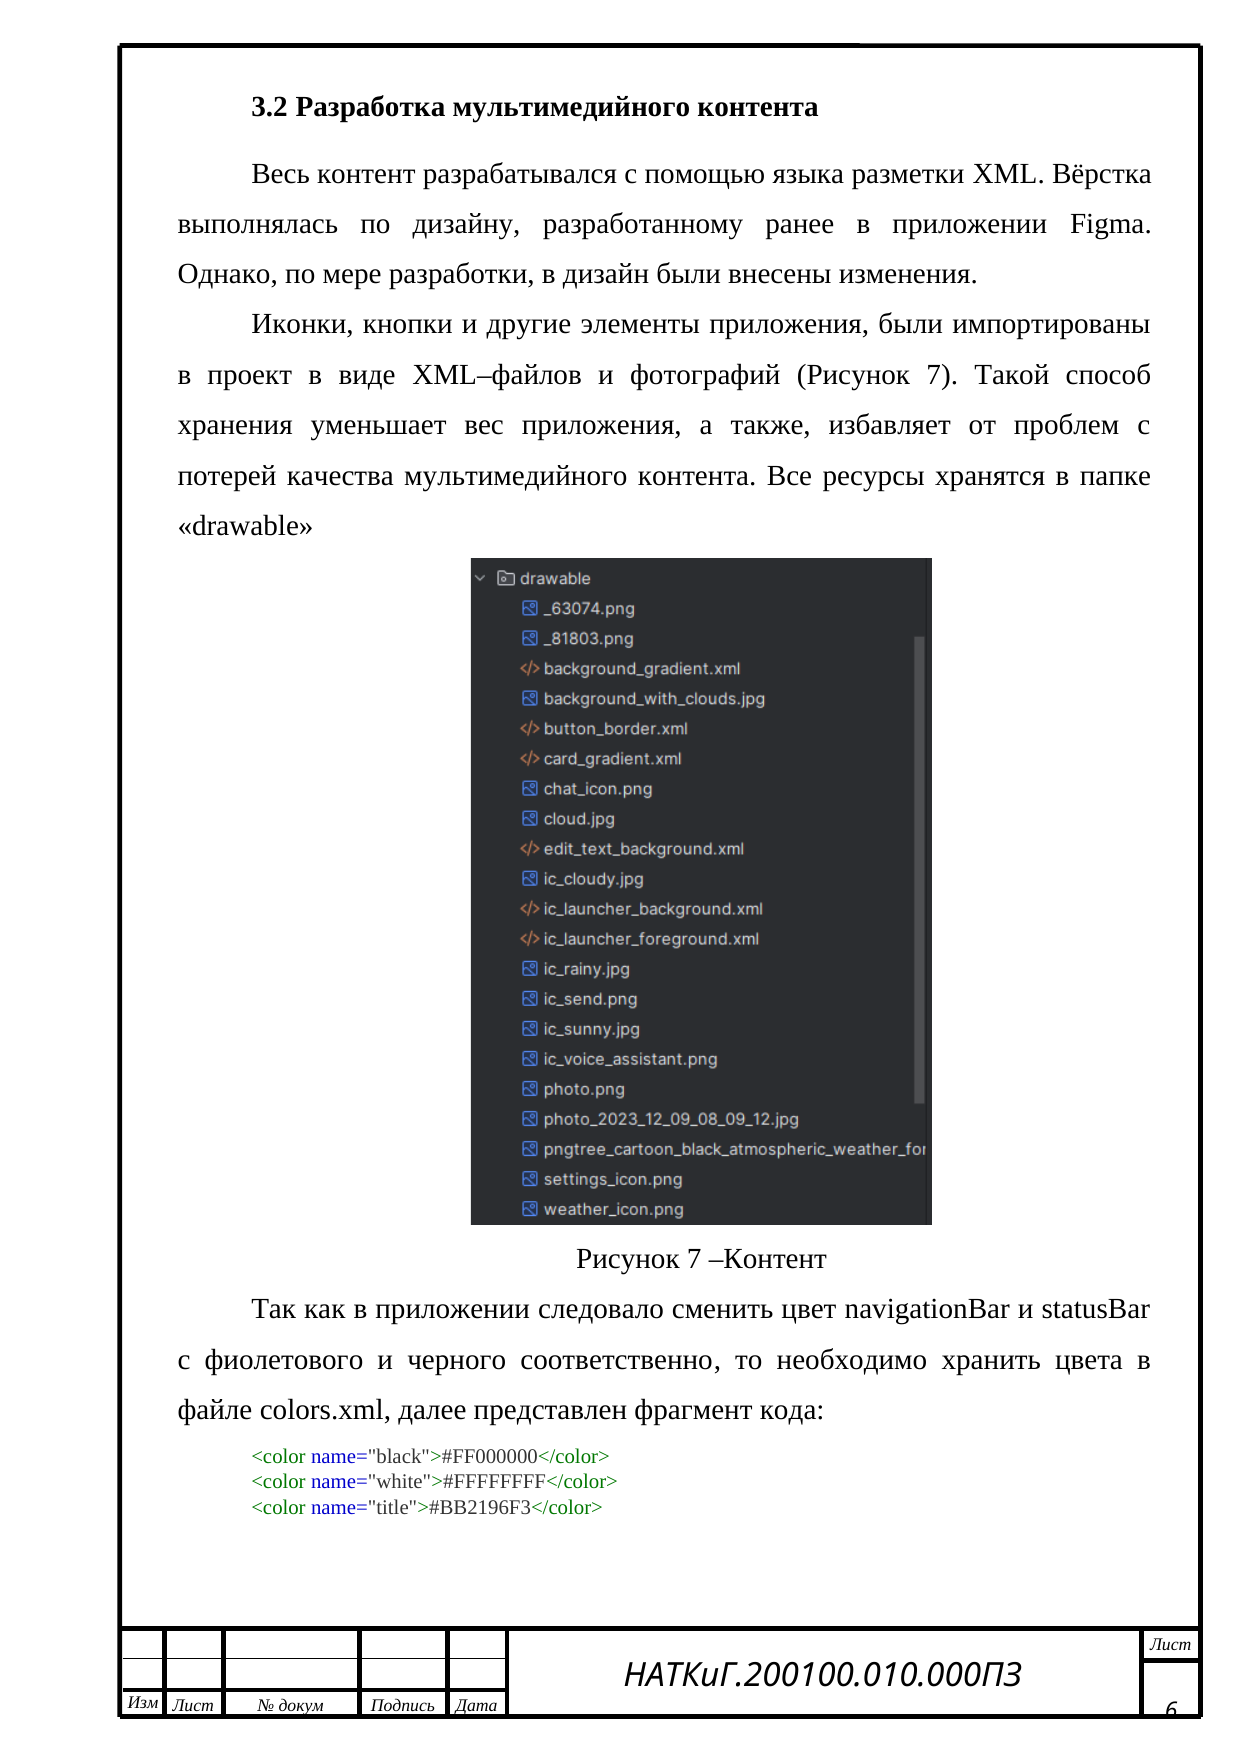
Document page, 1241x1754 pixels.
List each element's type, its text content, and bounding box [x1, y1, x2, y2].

text Иконки, кнопки и другие элементы приложения, были импортированы в проект в виде XML–файлов и фотографий (Рисунок 7). Такой способ хранения уменьшает вес приложения, а также, избавляет от проблем с потерей качества мультимедийного контента. Все ресурсы хранятся в папке «drawable» [177, 307, 1152, 541]
picture [470, 558, 932, 1225]
text <color name="title">#BB2196F3</color> [251, 1493, 1152, 1519]
text <color name="black">#FF000000</color> [251, 1443, 1152, 1468]
subtitle Разработка мультимедийного контента [251, 89, 1152, 122]
text Так как в приложении следовало сменить цвет navigationBar и statusBar с фиолетового и черного соответственно, то необходимо хранить цвета в файле colors.xml, далее представлен фрагмент кода: [177, 1292, 1152, 1426]
text Рисунок 7 –Контент [177, 1241, 1152, 1275]
text Весь контент разрабатывался с помощью языка разметки XML. Вёрстка выполнялась по дизайну, разработанному ранее в приложении Figma. Однако, по мере разработки, в дизайн были внесены изменения. [177, 156, 1152, 290]
text <color name="white">#FFFFFFFF</color> [251, 1468, 1152, 1493]
